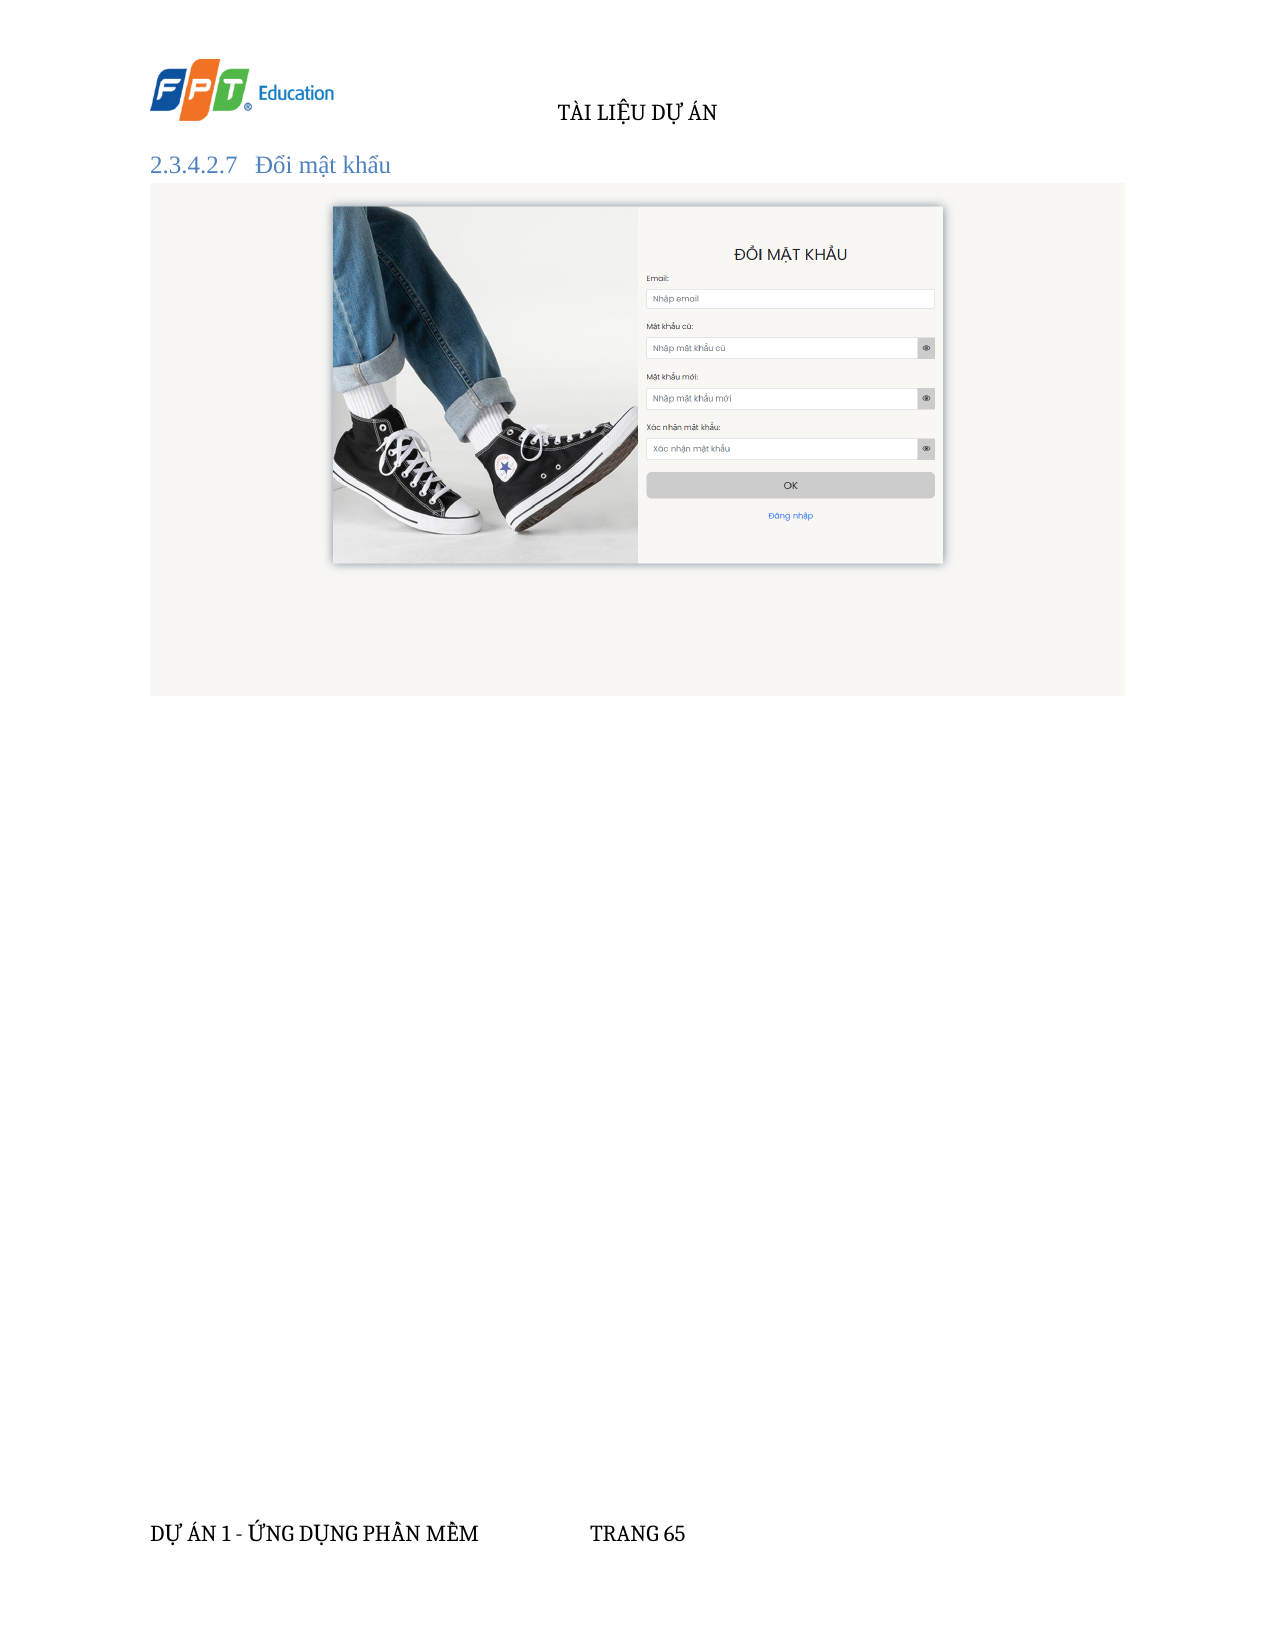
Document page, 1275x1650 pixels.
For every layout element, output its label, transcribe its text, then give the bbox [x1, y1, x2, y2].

picture [150, 183, 1125, 696]
picture [150, 59, 336, 121]
subtitle Đổi mật khẩu [150, 150, 1125, 179]
